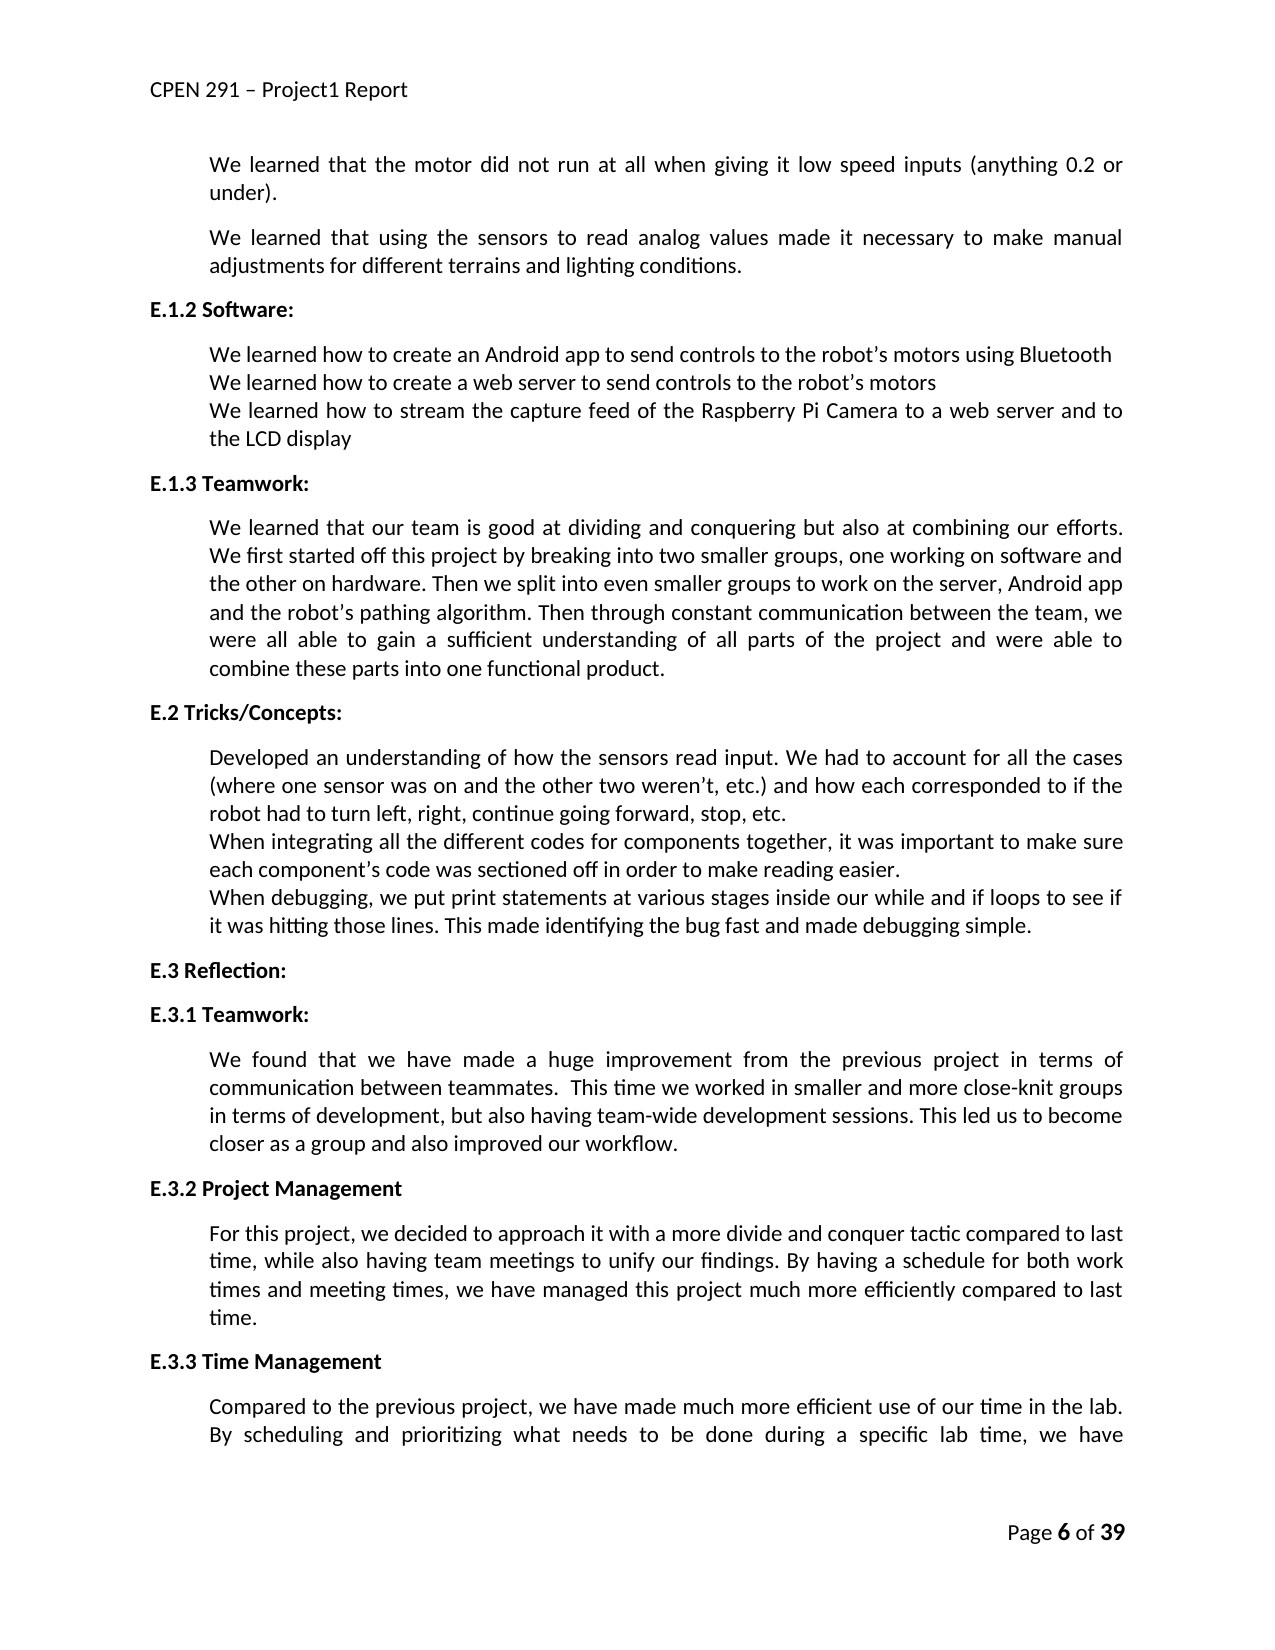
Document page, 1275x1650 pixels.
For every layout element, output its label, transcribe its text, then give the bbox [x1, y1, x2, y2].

text E.1.3 Teamwork: [150, 469, 1125, 497]
list We learned how to create a web server to send controls to the robot’s motors [209, 368, 1125, 396]
text We learned that the motor did not run at all when giving it low speed inputs (anything 0.2 or under). [209, 150, 1125, 206]
text We learned that using the sensors to read analog values made it necessary to make manual adjustments for different terrains and lighting conditions. [209, 223, 1125, 279]
list When integrating all the different codes for components together, it was important to make sure each component’s code was sectioned off in order to make reading easier. [209, 827, 1125, 883]
list We learned how to create an Android app to send controls to the robot’s motors using Bluetooth [209, 340, 1125, 368]
list We learned how to stream the capture feed of the Raspberry Pi Camera to a web server and to the LCD display [209, 396, 1125, 452]
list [209, 1392, 1125, 1448]
list We learned that our team is good at dividing and conquering but also at combining our efforts. We first started off this project by breaking into two smaller groups, one working on software and the other on hardware. Then we split into even smaller groups to work on the server, Android app and the robot’s pathing algorithm. Then through constant communication between the team, we were all able to gain a sufficient understanding of all parts of the project and were able to combine these parts into one functional product. [209, 513, 1125, 682]
list When debugging, we put print statements at various stages inside our while and if loops to see if it was hitting those lines. This made identifying the bug fast and made debugging simple. [209, 883, 1125, 939]
list We found that we have made a huge improvement from the previous project in terms of communication between teammates. This time we worked in smaller and more close-knit groups in terms of development, but also having team-wide development sessions. This led us to become closer as a group and also improved our workflow. [209, 1045, 1125, 1157]
text E.3.2 Project Management [150, 1174, 1125, 1202]
text E.3.1 Teamwork: [150, 1001, 1125, 1028]
text E.1.2 Software: [150, 295, 1125, 323]
text E.3.3 Time Management [150, 1347, 1125, 1375]
list Developed an understanding of how the sensors read input. We had to account for all the cases (where one sensor was on and the other two weren’t, etc.) and how each corresponded to if the robot had to turn left, right, continue going forward, stop, etc. [209, 743, 1125, 827]
text E.3 Reflection: [150, 956, 1125, 984]
list For this project, we decided to approach it with a more divide and conquer tactic compared to last time, while also having team meetings to unify our findings. By having a schedule for both work times and meeting times, we have managed this project much more efficiently compared to last time. [209, 1219, 1125, 1331]
text E.2 Tricks/Concepts: [150, 698, 1125, 726]
